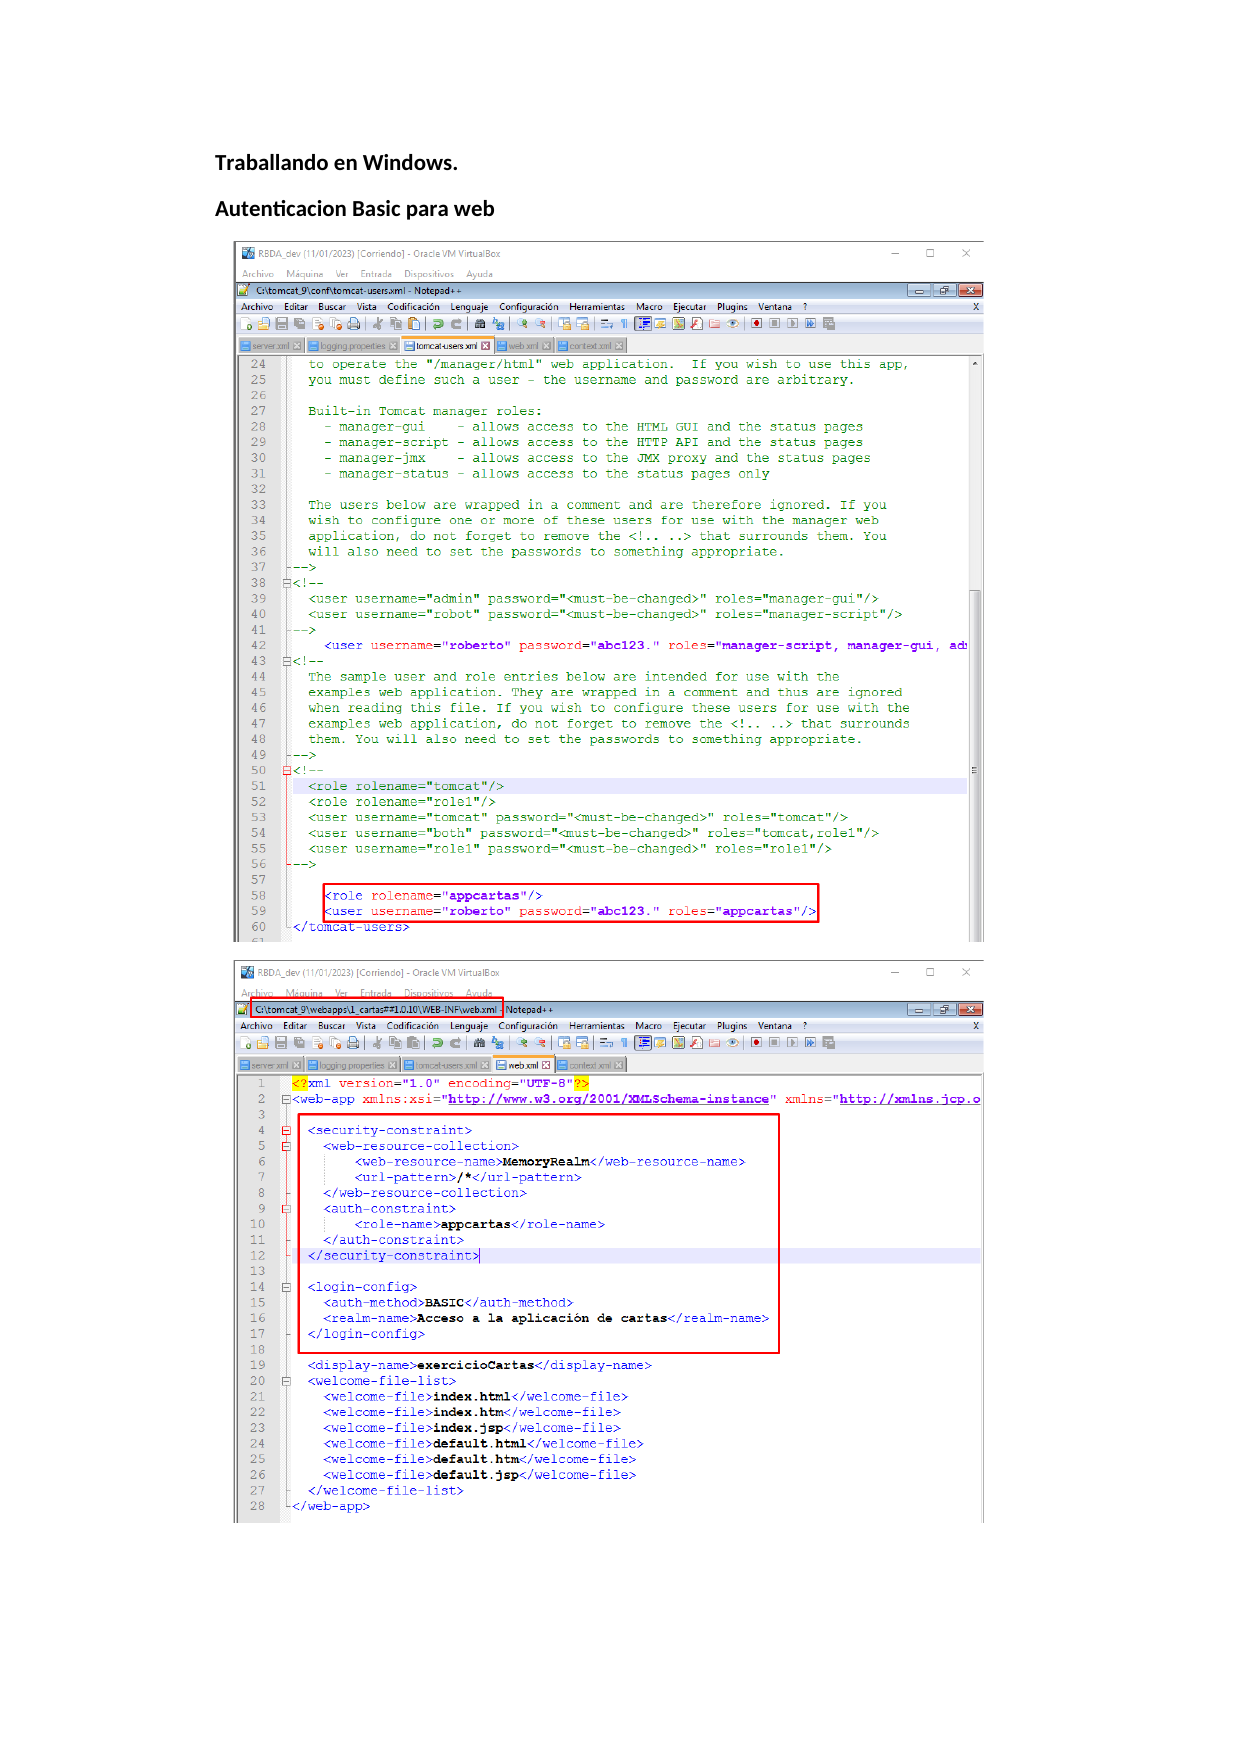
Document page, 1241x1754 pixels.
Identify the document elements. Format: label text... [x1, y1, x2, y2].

text Autenticacion Basic para web [215, 194, 1063, 222]
text Traballando en Windows. [215, 148, 1063, 176]
